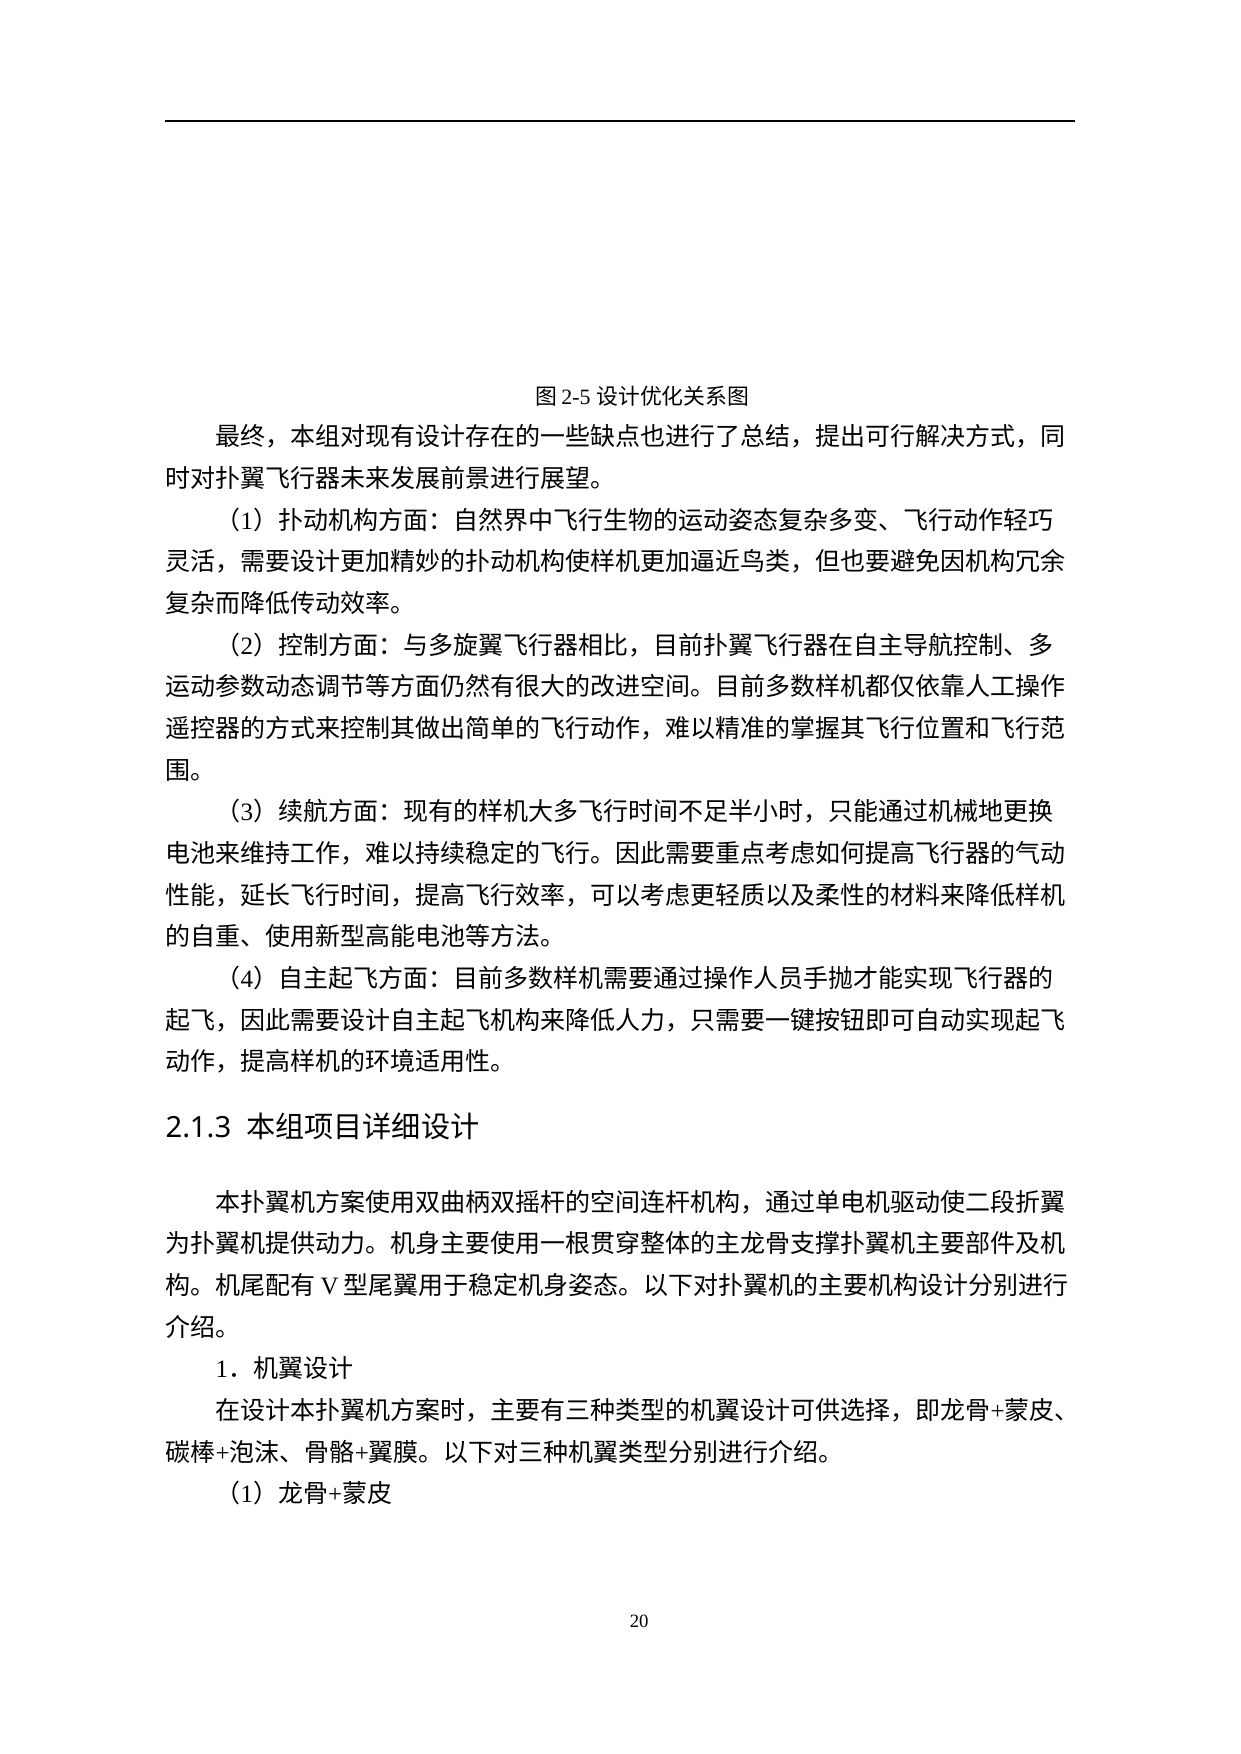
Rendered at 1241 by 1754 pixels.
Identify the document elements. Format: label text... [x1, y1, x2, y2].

text （4）自主起飞方面：目前多数样机需要通过操作人员手抛才能实现飞行器的起飞，因此需要设计自主起飞机构来降低人力，只需要一键按钮即可自动实现起飞动作，提高样机的环境适用性。 [165, 954, 1075, 1079]
text （1）扑动机构方面：自然界中飞行生物的运动姿态复杂多变、飞行动作轻巧灵活，需要设计更加精妙的扑动机构使样机更加逼近鸟类，但也要避免因机构冗余复杂而降低传动效率。 [165, 496, 1075, 621]
text 本扑翼机方案使用双曲柄双摇杆的空间连杆机构，通过单电机驱动使二段折翼为扑翼机提供动力。机身主要使用一根贯穿整体的主龙骨支撑扑翼机主要部件及机构。机尾配有V型尾翼用于稳定机身姿态。以下对扑翼机的主要机构设计分别进行介绍。 [165, 1178, 1075, 1344]
text 图2-5 设计优化关系图 [165, 371, 1075, 412]
subtitle 2.1.3 本组项目详细设计 [165, 1104, 1075, 1146]
text 在设计本扑翼机方案时，主要有三种类型的机翼设计可供选择，即龙骨+蒙皮、碳棒+泡沫、骨骼+翼膜。以下对三种机翼类型分别进行介绍。 [165, 1386, 1075, 1469]
text （2）控制方面：与多旋翼飞行器相比，目前扑翼飞行器在自主导航控制、多运动参数动态调节等方面仍然有很大的改进空间。目前多数样机都仅依靠人工操作遥控器的方式来控制其做出简单的飞行动作，难以精准的掌握其飞行位置和飞行范围。 [165, 621, 1075, 787]
text 1．机翼设计 [165, 1344, 1075, 1386]
text 最终，本组对现有设计存在的一些缺点也进行了总结，提出可行解决方式，同时对扑翼飞行器未来发展前景进行展望。 [165, 412, 1075, 496]
text （1）龙骨+蒙皮 [165, 1469, 1075, 1511]
text （3）续航方面：现有的样机大多飞行时间不足半小时，只能通过机械地更换电池来维持工作，难以持续稳定的飞行。因此需要重点考虑如何提高飞行器的气动性能，延长飞行时间，提高飞行效率，可以考虑更轻质以及柔性的材料来降低样机的自重、使用新型高能电池等方法。 [165, 787, 1075, 954]
